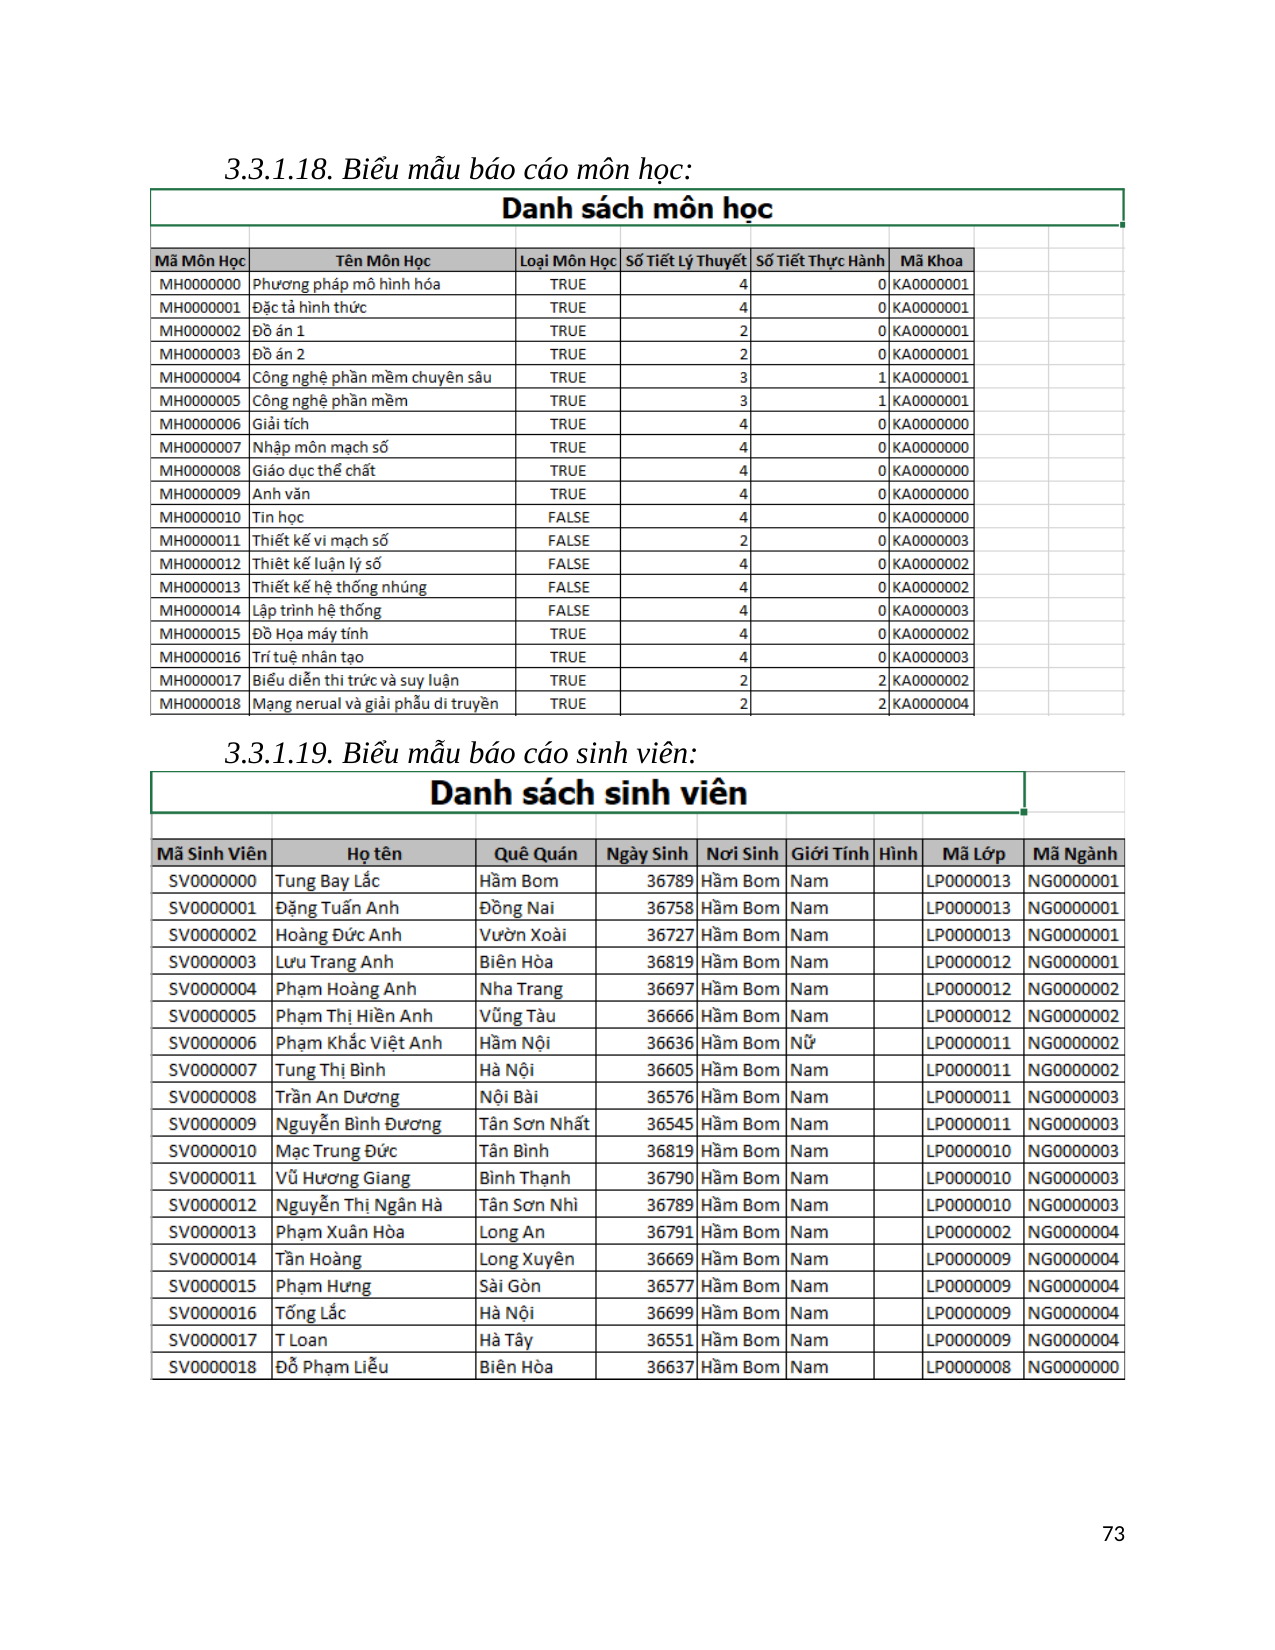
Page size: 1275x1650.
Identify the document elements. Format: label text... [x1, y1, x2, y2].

subtitle 3.3.1.19. Biểu mẫu báo cáo sinh viên: [225, 734, 1125, 770]
subtitle 3.3.1.18. Biểu mẫu báo cáo môn học: [225, 150, 1125, 186]
picture [150, 188, 1125, 716]
picture [150, 771, 1125, 1380]
